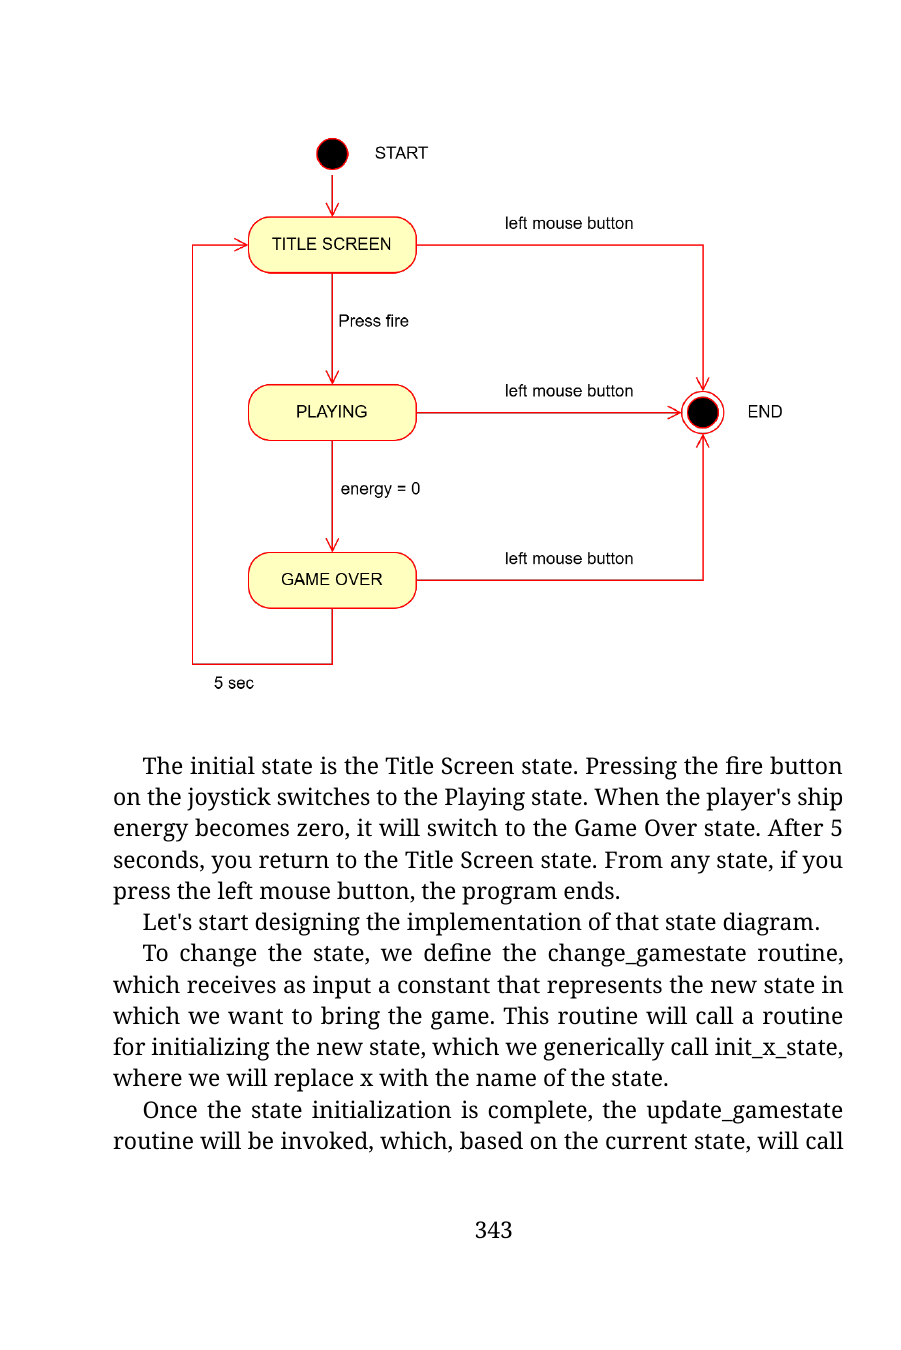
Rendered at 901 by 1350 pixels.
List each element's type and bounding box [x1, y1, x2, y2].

picture [165, 118, 822, 719]
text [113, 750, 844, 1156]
